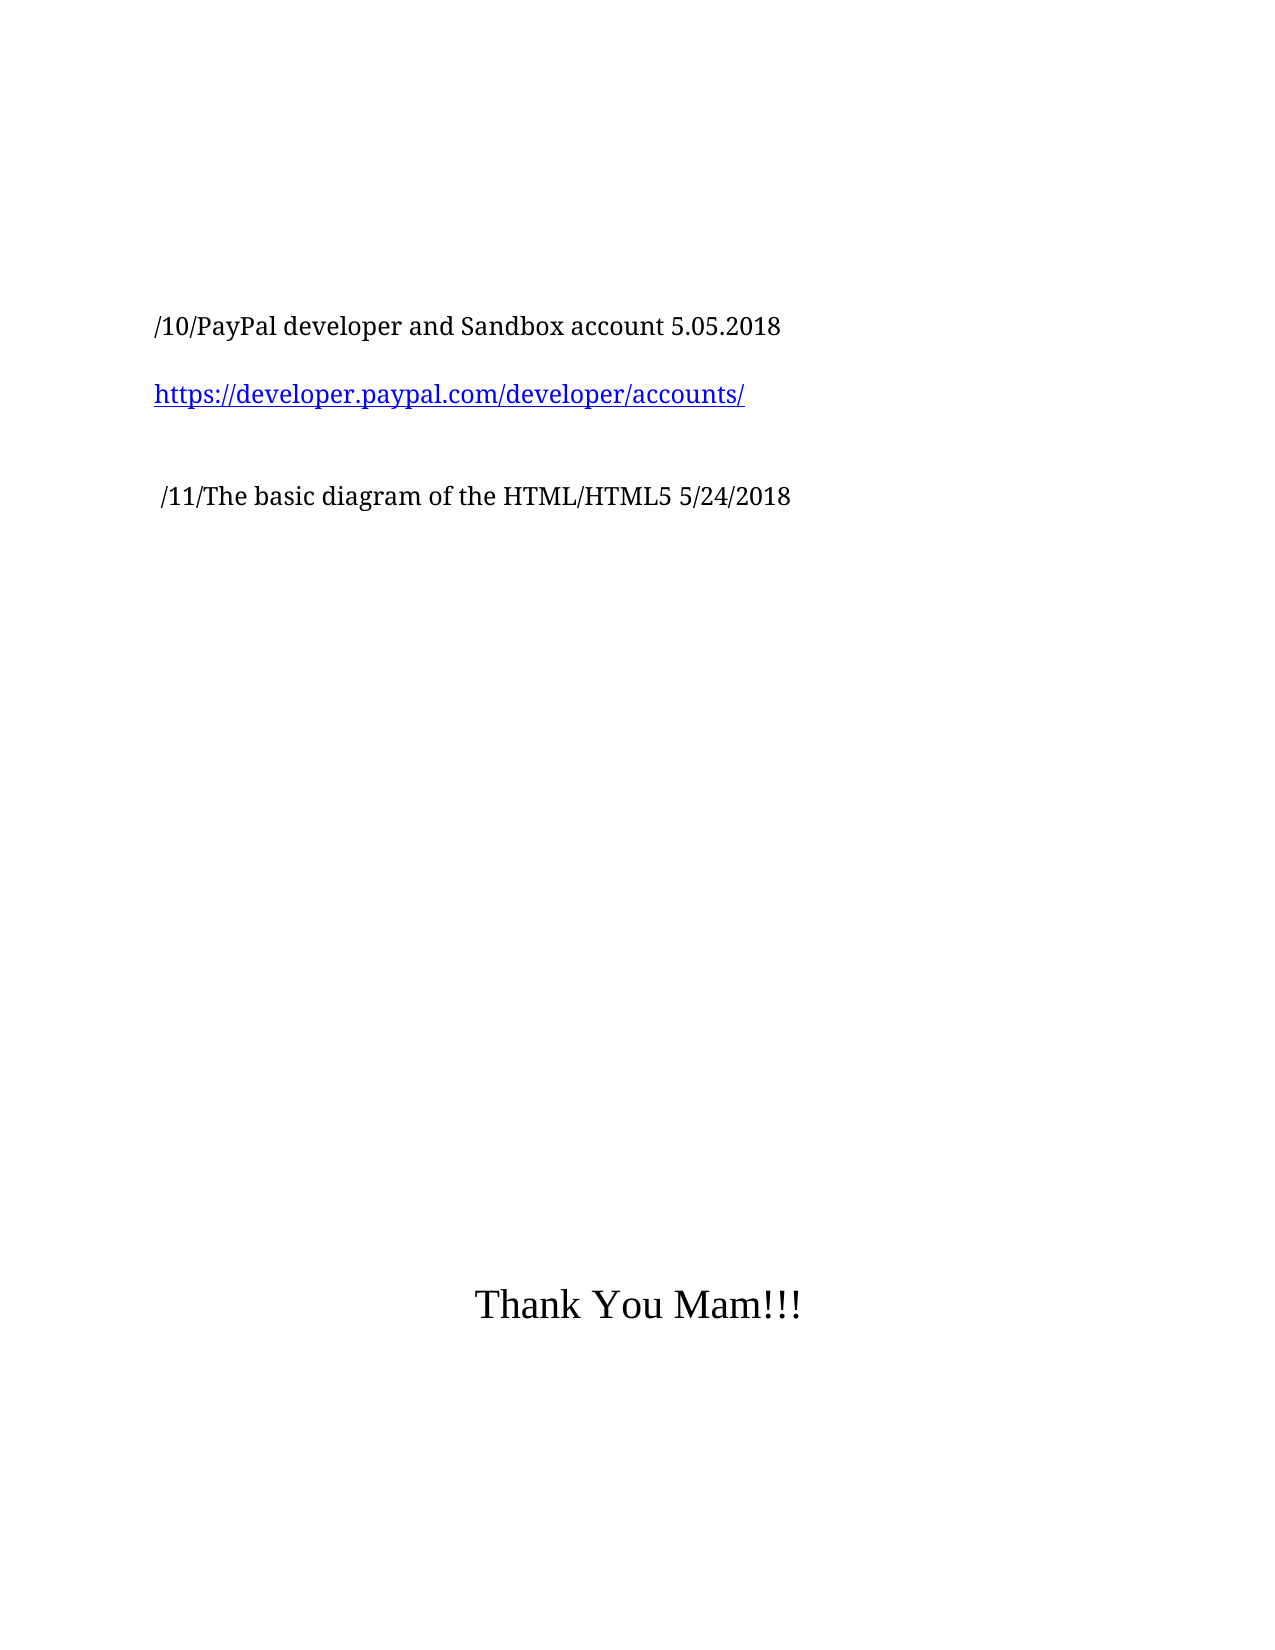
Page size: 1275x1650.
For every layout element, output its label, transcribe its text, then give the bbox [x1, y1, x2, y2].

text https://developer.paypal.com/developer/accounts/ [154, 377, 1123, 411]
text Thank You Mam!!! [154, 1279, 1123, 1327]
text /11/The basic diagram of the HTML/HTML5 5/24/2018 [154, 479, 1123, 513]
text /10/PayPal developer and Sandbox account 5.05.2018 [154, 308, 1123, 343]
